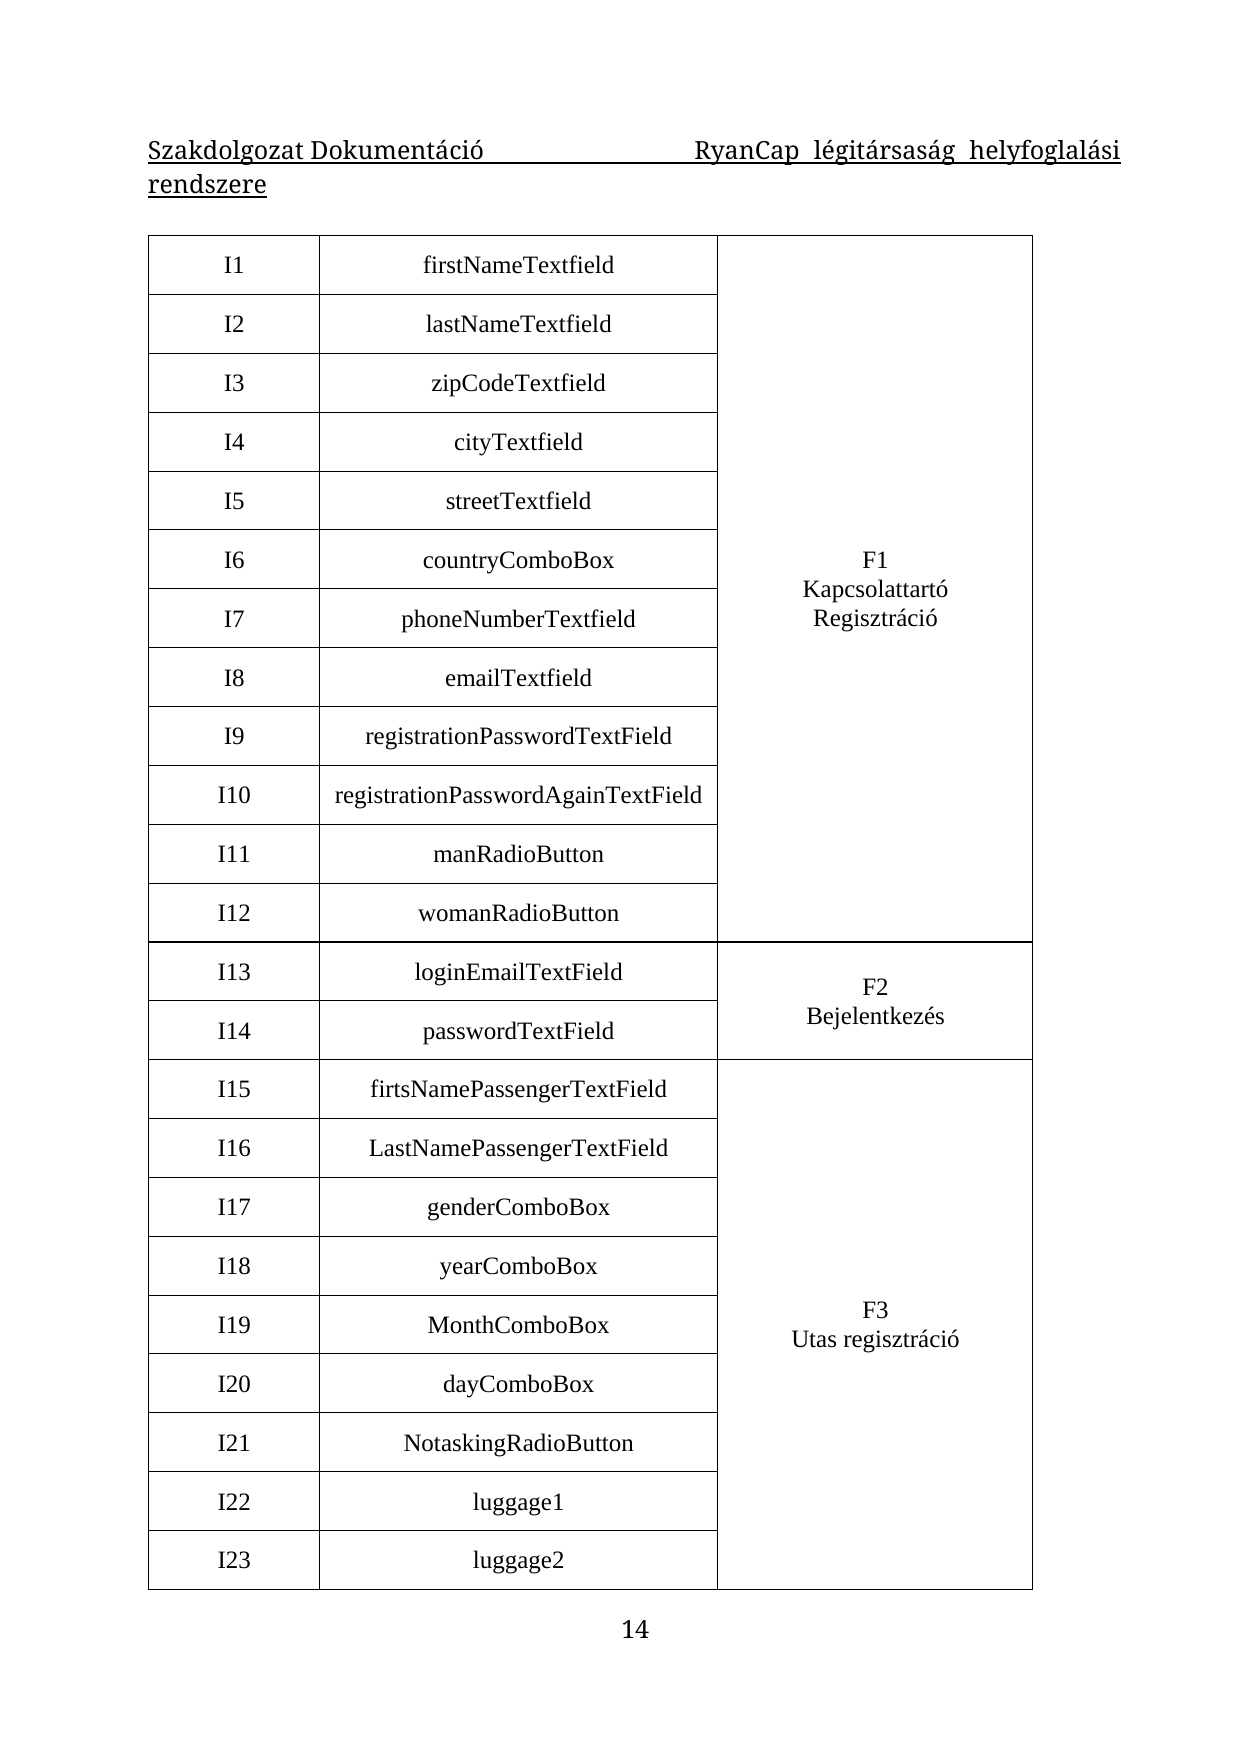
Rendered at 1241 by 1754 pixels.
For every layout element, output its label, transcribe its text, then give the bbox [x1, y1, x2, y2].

table_cell yearComboBox [320, 1237, 717, 1294]
table_cell dayComboBox [320, 1354, 717, 1412]
table_cell F3 Utas regisztráció [718, 1060, 1032, 1589]
table_cell cityTextfield [320, 413, 717, 471]
table_cell NotaskingRadioButton [320, 1413, 717, 1471]
table_cell I11 [149, 825, 319, 882]
table_cell zipCodeTextfield [320, 354, 717, 412]
table_cell registrationPasswordTextField [320, 707, 717, 765]
table_cell I16 [149, 1119, 319, 1177]
table_cell registrationPasswordAgainTextField [320, 766, 717, 824]
table_cell I21 [149, 1413, 319, 1471]
table_cell phoneNumberTextfield [320, 589, 717, 647]
table_cell manRadioButton [320, 825, 717, 882]
table_cell lastNameTextfield [320, 295, 717, 353]
table_cell firtsNamePassengerTextField [320, 1060, 717, 1118]
table_cell countryComboBox [320, 530, 717, 588]
table_cell F2 Bejelentkezés [718, 943, 1032, 1059]
table_cell I20 [149, 1354, 319, 1412]
table_cell I22 [149, 1472, 319, 1530]
table_cell I7 [149, 589, 319, 647]
table_cell luggage2 [320, 1531, 717, 1589]
table_cell I2 [149, 295, 319, 353]
table_cell I15 [149, 1060, 319, 1118]
table_cell I5 [149, 472, 319, 529]
table_cell I23 [149, 1531, 319, 1589]
table_cell loginEmailTextField [320, 943, 717, 1000]
table_cell streetTextfield [320, 472, 717, 529]
table_cell I3 [149, 354, 319, 412]
table_cell passwordTextField [320, 1001, 717, 1059]
table_cell I12 [149, 884, 319, 941]
table_cell LastNamePassengerTextField [320, 1119, 717, 1177]
table_cell I13 [149, 943, 319, 1000]
table_cell I8 [149, 648, 319, 706]
table_cell I14 [149, 1001, 319, 1059]
table_cell I6 [149, 530, 319, 588]
table_cell firstNameTextfield [320, 236, 717, 294]
table_cell I10 [149, 766, 319, 824]
table_cell luggage1 [320, 1472, 717, 1530]
table_cell emailTextfield [320, 648, 717, 706]
table_cell I18 [149, 1237, 319, 1294]
table_cell womanRadioButton [320, 884, 717, 941]
table_cell I9 [149, 707, 319, 765]
table_cell I4 [149, 413, 319, 471]
table_cell I17 [149, 1178, 319, 1236]
table_cell MonthComboBox [320, 1296, 717, 1353]
table_cell I19 [149, 1296, 319, 1353]
table_cell genderComboBox [320, 1178, 717, 1236]
table_cell F1 Kapcsolattartó Regisztráció [718, 236, 1032, 941]
table_cell I1 [149, 236, 319, 294]
